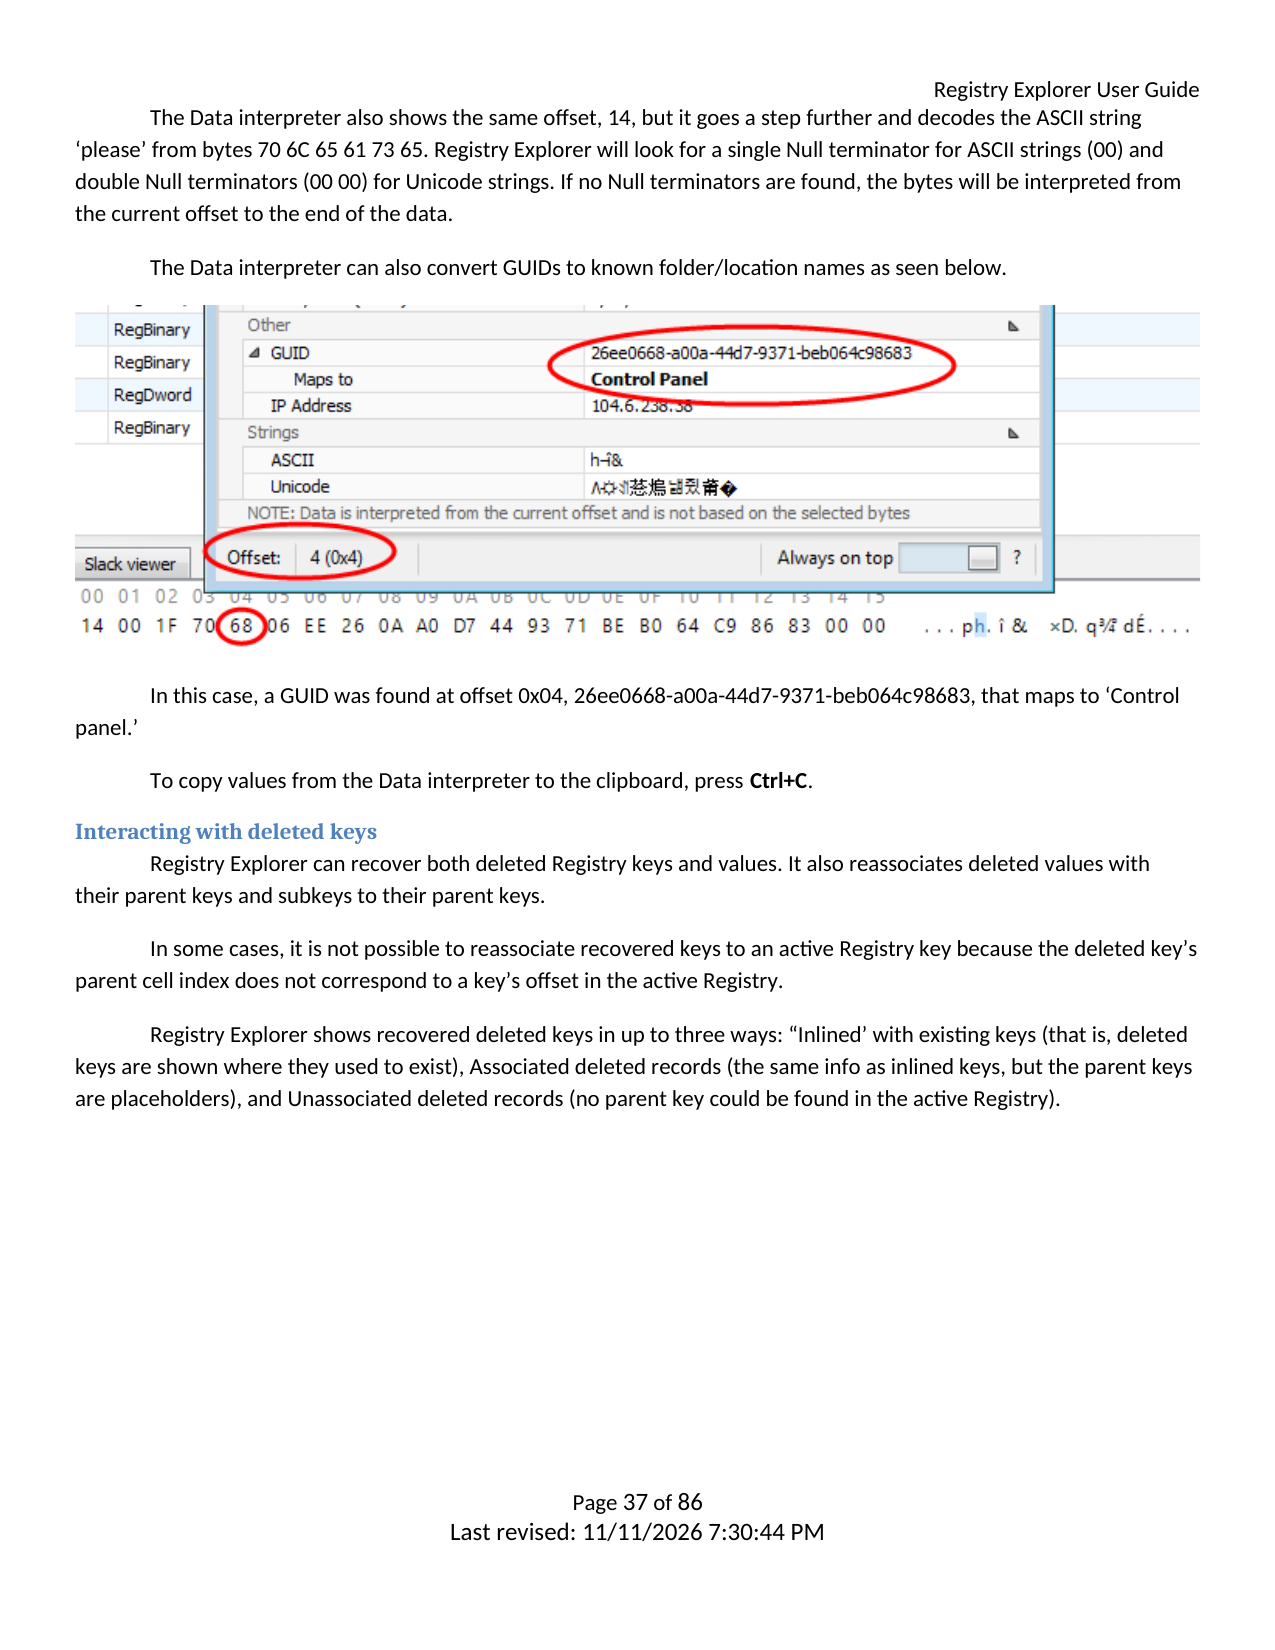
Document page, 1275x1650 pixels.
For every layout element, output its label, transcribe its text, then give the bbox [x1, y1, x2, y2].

text In this case, a GUID was found at offset 0x04, 26ee0668-a00a-44d7-9371-beb064c98683, that maps to ‘Control panel.’ [75, 681, 1200, 741]
subtitle Interacting with deleted keys [75, 819, 1200, 845]
text Registry Explorer shows recovered deleted keys in up to three ways: “Inlined’ with existing keys (that is, deleted keys are shown where they used to exist), Associated deleted records (the same info as inlined keys, but the parent keys are placeholders), and Unassociated deleted records (no parent key could be found in the active Registry). [75, 1020, 1200, 1112]
picture [75, 305, 1200, 656]
text To copy values from the Data interpreter to the clipboard, press Ctrl+C. [75, 766, 1200, 794]
text Registry Explorer can recover both deleted Registry keys and values. It also reassociates deleted values with their parent keys and subkeys to their parent keys. [75, 849, 1200, 909]
text In some cases, it is not possible to reassociate recovered keys to an active Registry key because the deleted key’s parent cell index does not correspond to a key’s offset in the active Registry. [75, 934, 1200, 995]
text The Data interpreter can also convert GUIDs to known folder/location names as seen below. [75, 253, 1200, 281]
text The Data interpreter also shows the same offset, 14, but it goes a step further and decodes the ASCII string ‘please’ from bytes 70 6C 65 61 73 65. Registry Explorer will look for a single Null terminator for ASCII strings (00) and double Null terminators (00 00) for Unicode strings. If no Null terminators are found, the bytes will be interpreted from the current offset to the end of the data. [75, 103, 1200, 228]
